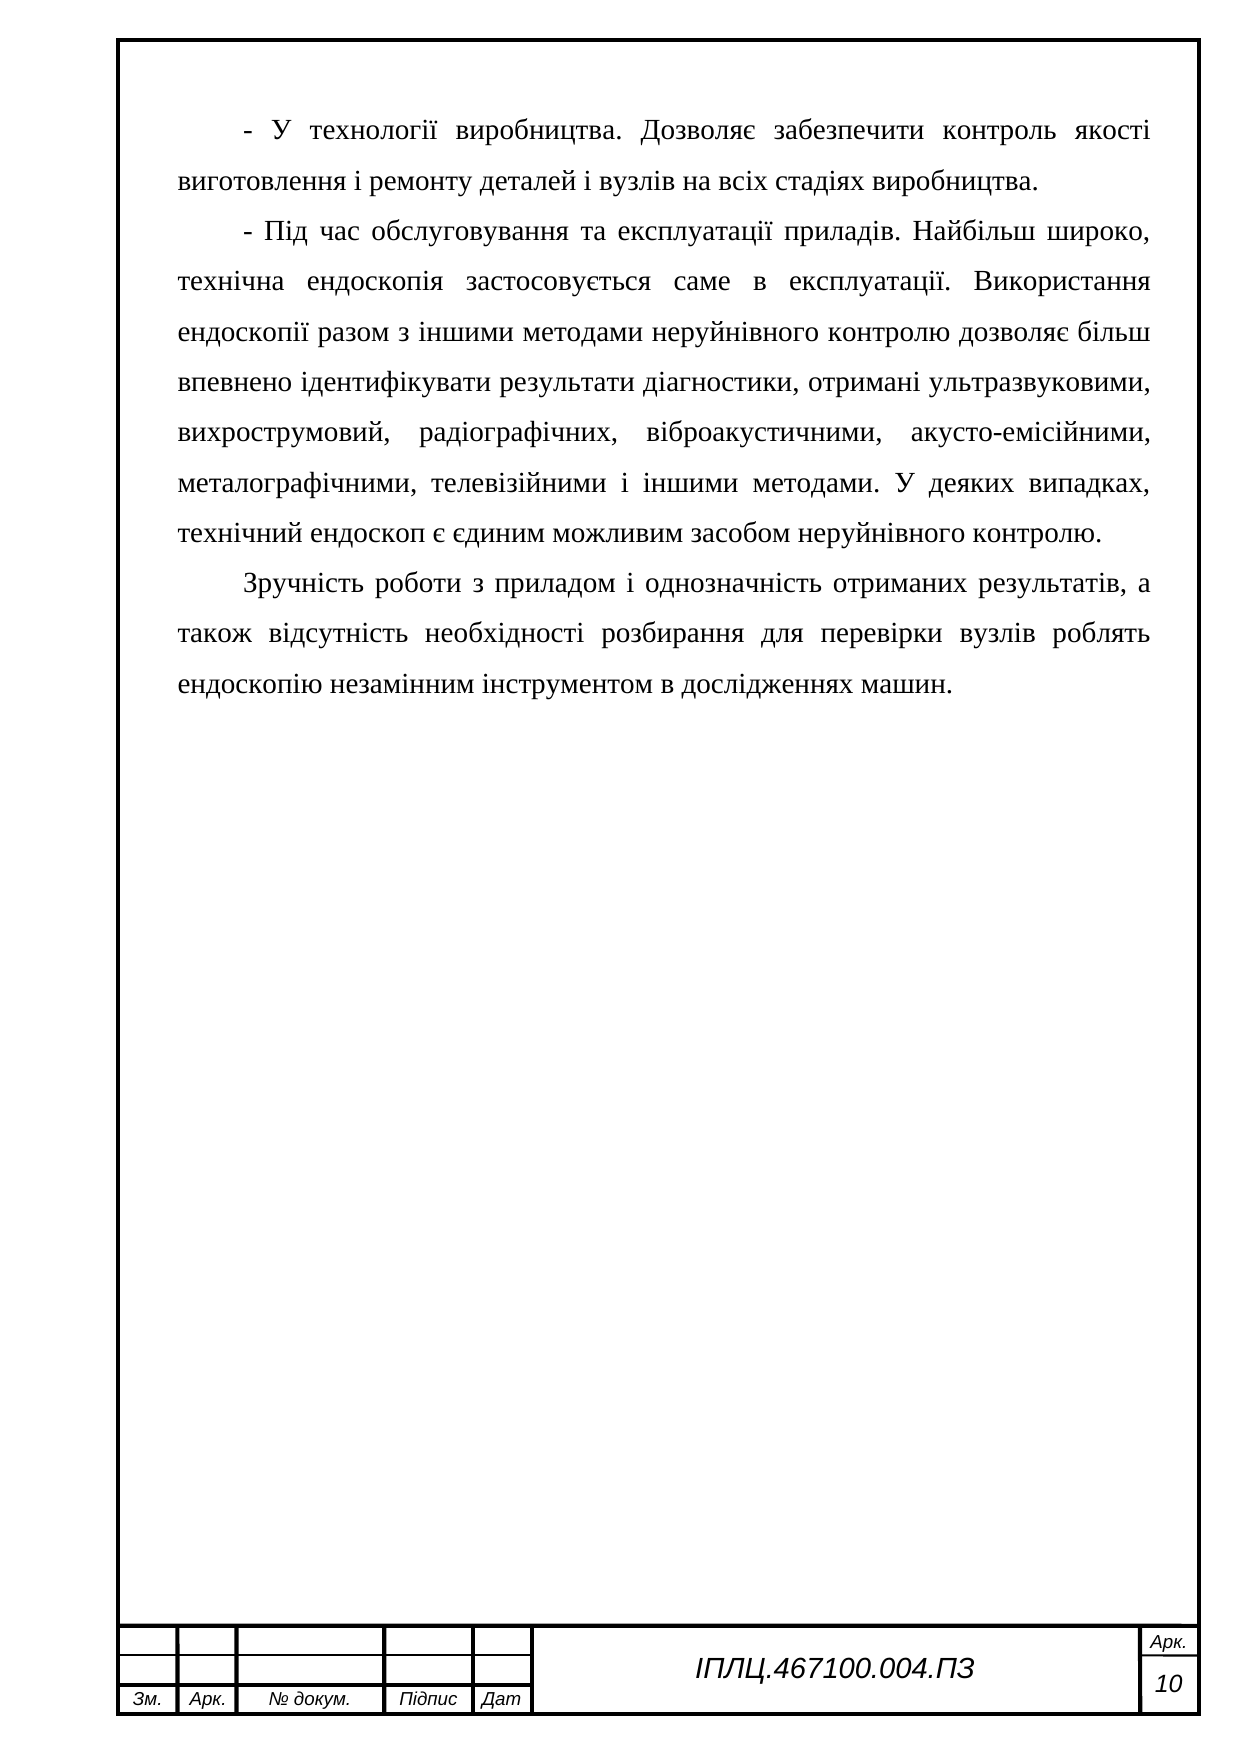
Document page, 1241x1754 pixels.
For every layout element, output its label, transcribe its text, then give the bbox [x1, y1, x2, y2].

text - Під час обслуговування та експлуатації приладів. Найбільш широко, технічна ендоскопія застосовується саме в експлуатації. Використання ендоскопії разом з іншими методами неруйнівного контролю дозволяє більш впевнено ідентифікувати результати діагностики, отримані ультразвуковими, вихрострумовий, радіографічних, віброакустичними, акусто-емісійними, металографічними, телевізійними і іншими методами. У деяких випадках, технічний ендоскоп є єдиним можливим засобом неруйнівного контролю. [177, 213, 1152, 548]
text - У технології виробництва. Дозволяє забезпечити контроль якості виготовлення і ремонту деталей і вузлів на всіх стадіях виробництва. [177, 112, 1152, 196]
text Зручність роботи з приладом і однозначність отриманих результатів, а також відсутність необхідності розбирання для перевірки вузлів роблять ендоскопію незамінним інструментом в дослідженнях машин. [177, 565, 1152, 699]
